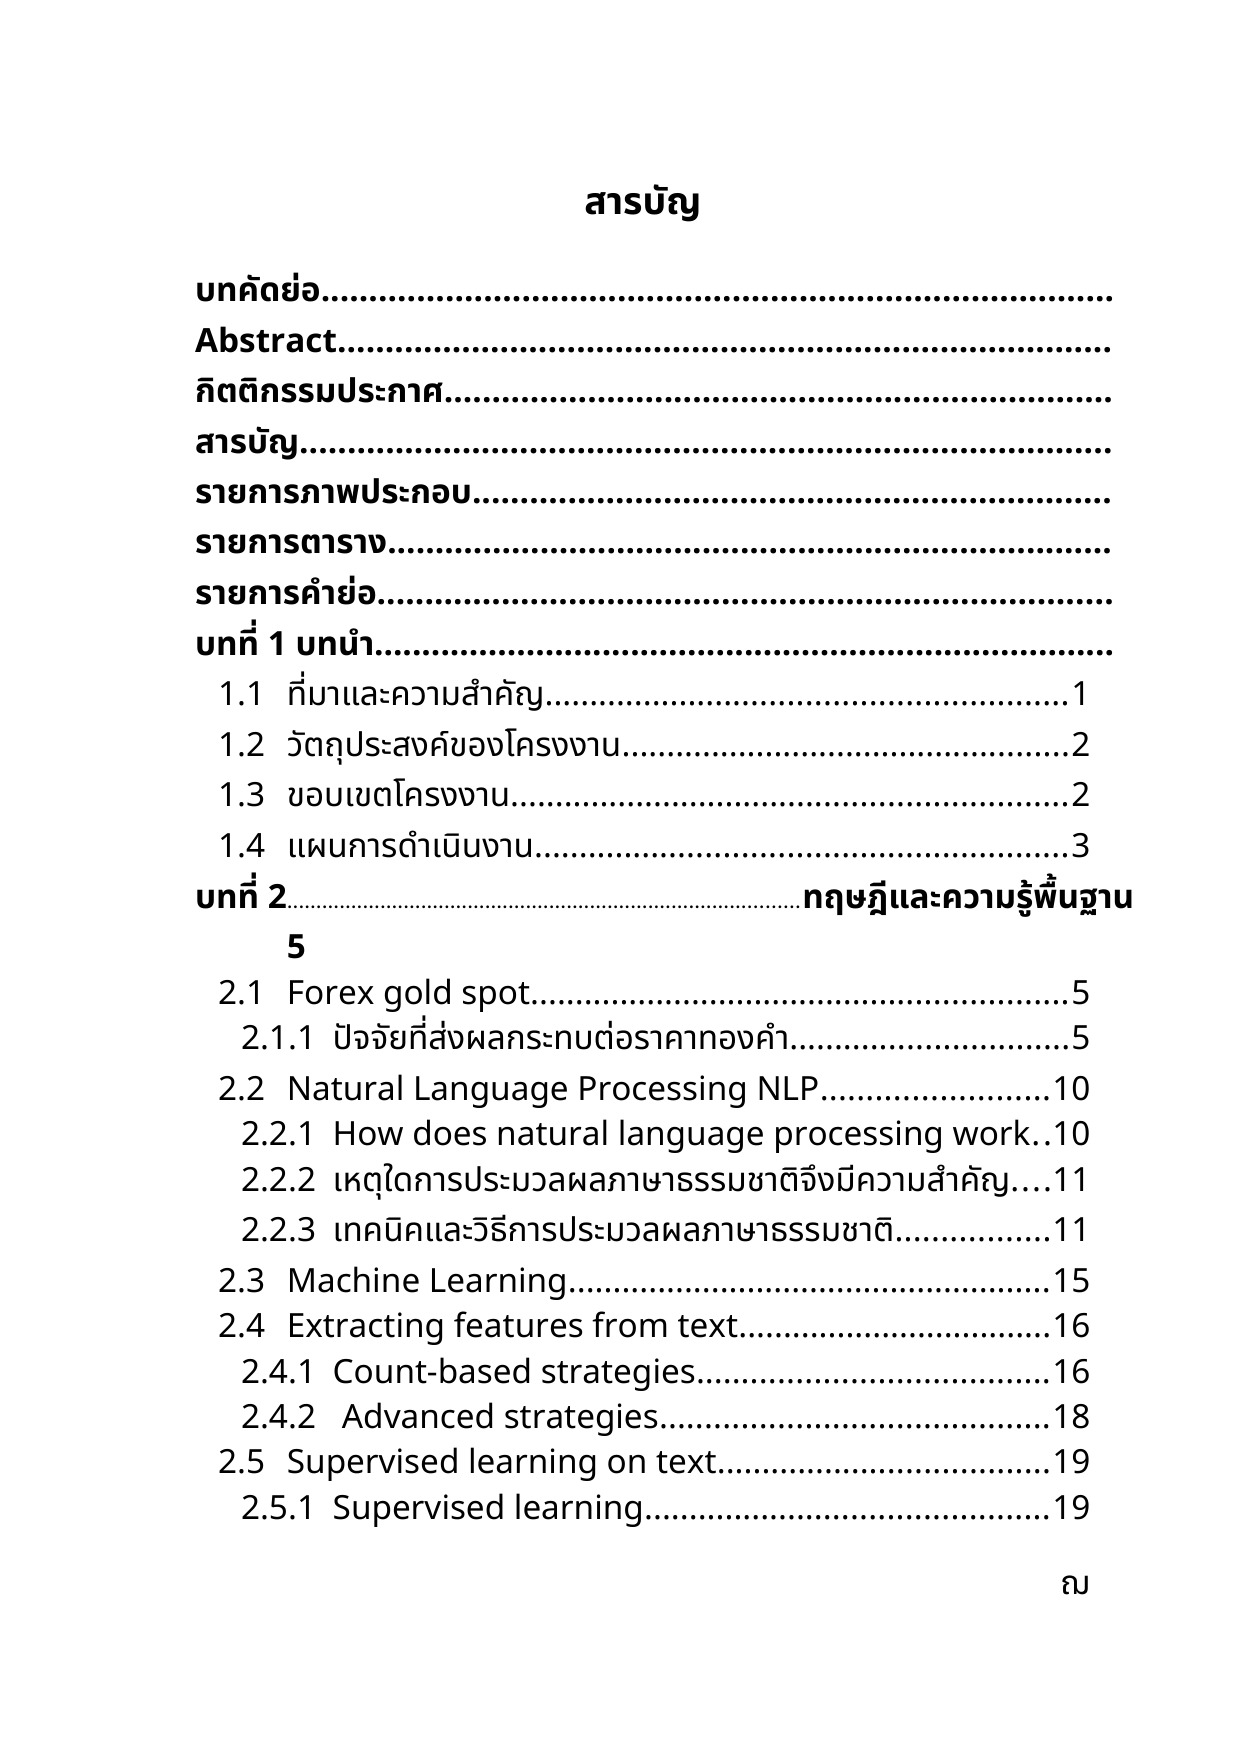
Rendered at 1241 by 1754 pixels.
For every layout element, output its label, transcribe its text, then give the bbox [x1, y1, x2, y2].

title สารบัญ [195, 175, 1090, 232]
